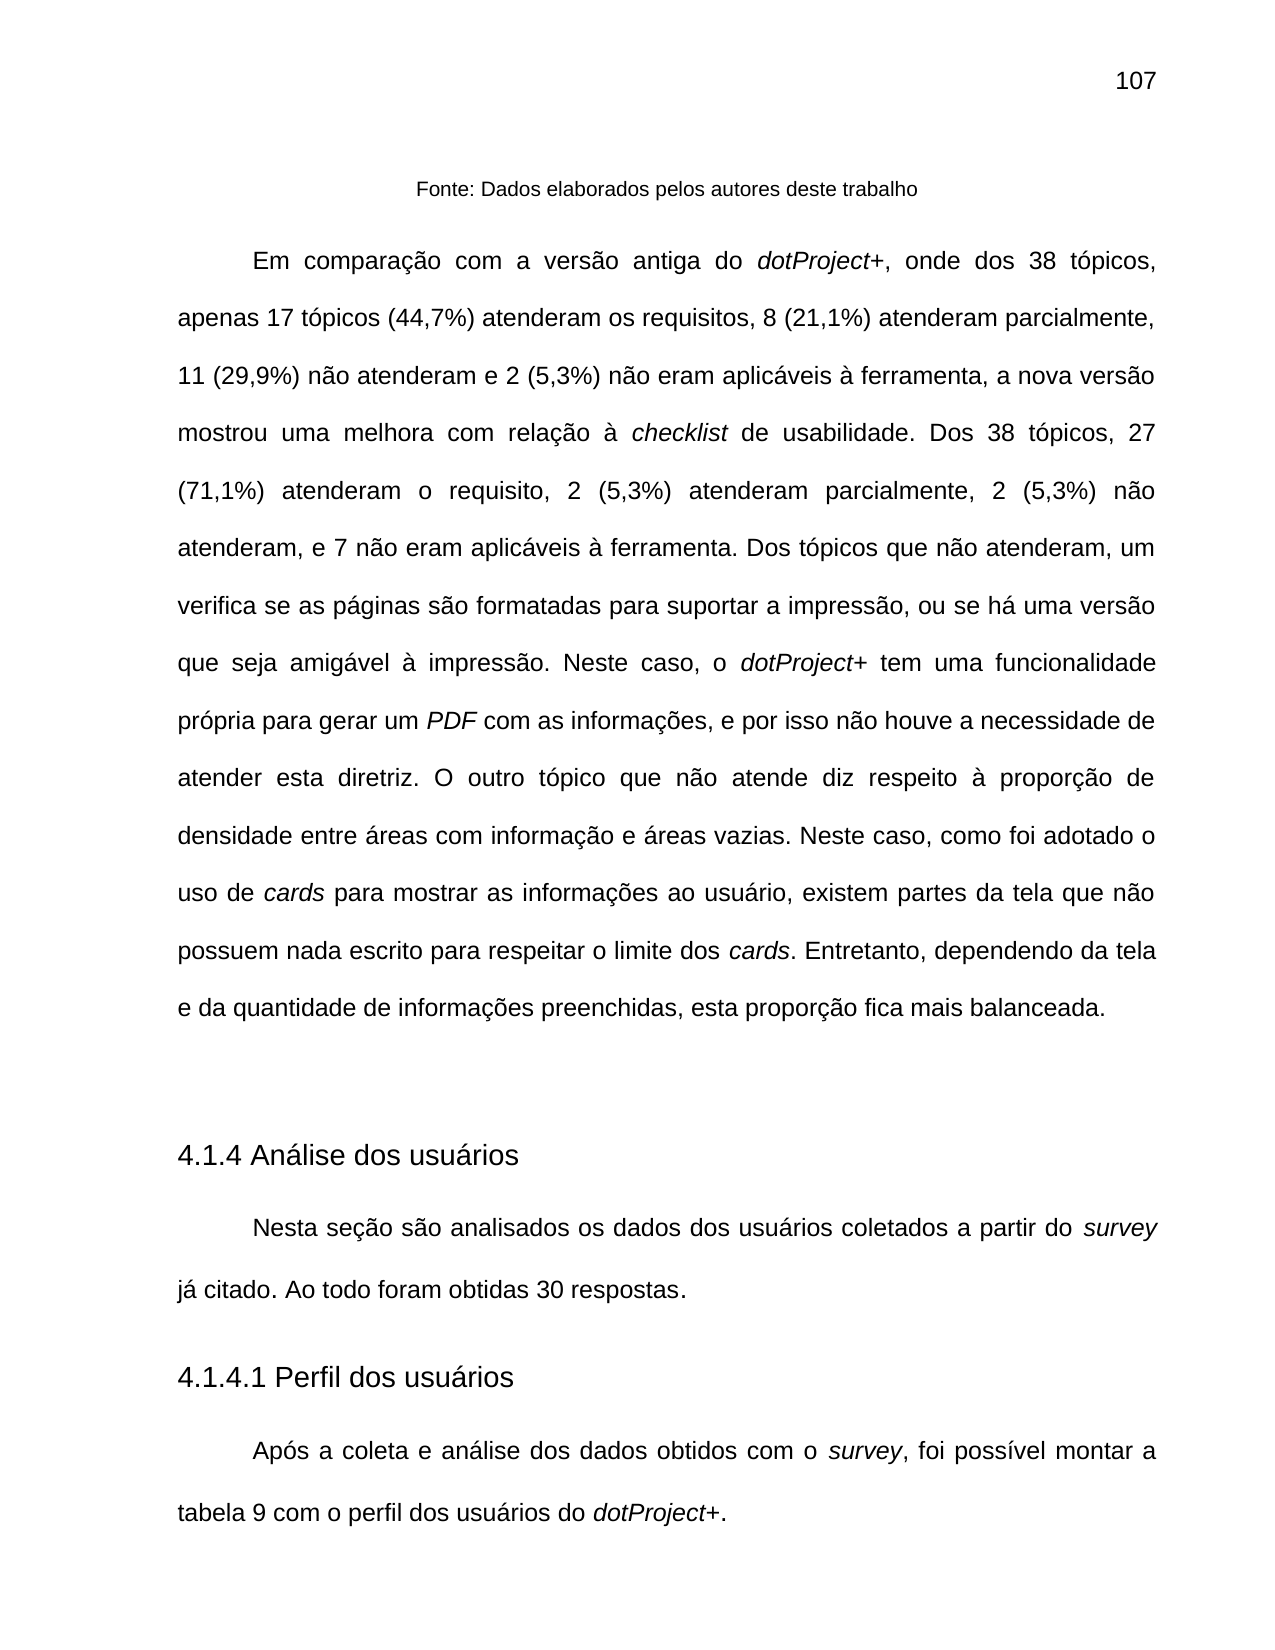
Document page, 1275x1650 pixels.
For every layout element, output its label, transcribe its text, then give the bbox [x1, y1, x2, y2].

text Em comparação com a versão antiga do dotProject+, onde dos 38 tópicos, apenas 17 tópicos (44,7%) atenderam os requisitos, 8 (21,1%) atenderam parcialmente, 11 (29,9%) não atenderam e 2 (5,3%) não eram aplicáveis à ferramenta, a nova versão mostrou uma melhora com relação à checklist de usabilidade. Dos 38 tópicos, 27 (71,1%) atenderam o requisito, 2 (5,3%) atenderam parcialmente, 2 (5,3%) não atenderam, e 7 não eram aplicáveis à ferramenta. Dos tópicos que não atenderam, um verifica se as páginas são formatadas para suportar a impressão, ou se há uma versão que seja amigável à impressão. Neste caso, o dotProject+ tem uma funcionalidade própria para gerar um PDF com as informações, e por isso não houve a necessidade de atender esta diretriz. O outro tópico que não atende diz respeito à proporção de densidade entre áreas com informação e áreas vazias. Neste caso, como foi adotado o uso de cards para mostrar as informações ao usuário, existem partes da tela que não possuem nada escrito para respeitar o limite dos cards. Entretanto, dependendo da tela e da quantidade de informações preenchidas, esta proporção fica mais balanceada. [177, 246, 1157, 1022]
text Após a coleta e análise dos dados obtidos com o survey, foi possível montar a tabela 9 com o perfil dos usuários do dotProject+. [177, 1436, 1157, 1527]
text Nesta seção são analisados os dados dos usuários coletados a partir do survey já citado. Ao todo foram obtidas 30 respostas. [177, 1213, 1157, 1304]
text Fonte: Dados elaborados pelos autores deste trabalho [177, 177, 1157, 201]
subtitle 4.1.4 Análise dos usuários [177, 1138, 1157, 1171]
subtitle 4.1.4.1 Perfil dos usuários [177, 1361, 1157, 1394]
